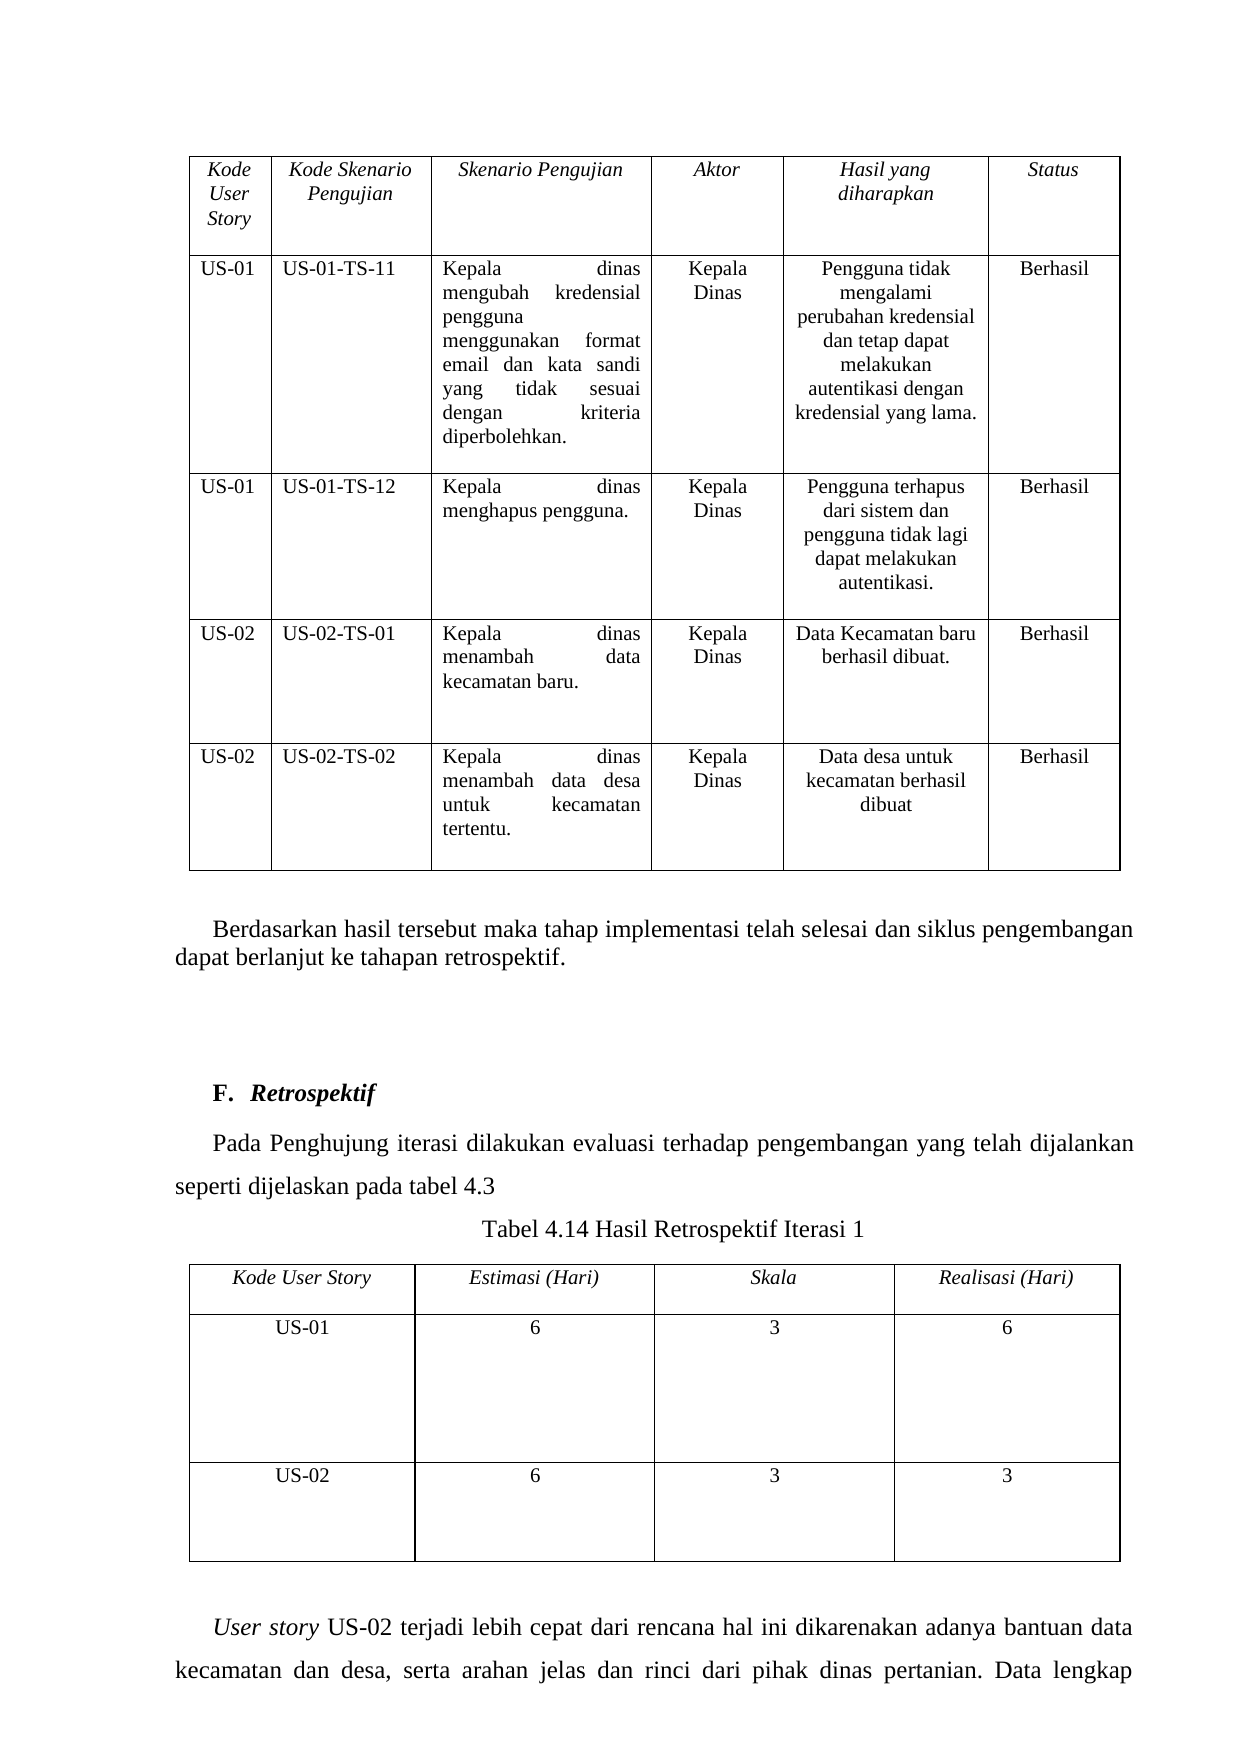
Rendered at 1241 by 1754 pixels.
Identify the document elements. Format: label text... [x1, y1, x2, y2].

table_cell Berhasil [989, 620, 1119, 743]
table_header Kode User Story [190, 1265, 414, 1314]
table_cell Data Kecamatan baru berhasil dibuat. [784, 620, 988, 743]
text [175, 1612, 1134, 1684]
table_header Aktor [652, 157, 783, 254]
table_cell Kepala dinas menghapus pengguna. [432, 474, 651, 619]
table_cell Kepala dinas mengubah kredensial pengguna menggunakan format email dan kata sandi yang tidak sesuai dengan kriteria diperbolehkan. [432, 256, 651, 473]
table_cell US-02 [190, 1463, 414, 1561]
table_header Status [989, 157, 1119, 254]
table_cell Kepala Dinas [652, 256, 783, 473]
table_cell Kepala Dinas [652, 474, 783, 619]
table_cell Berhasil [989, 744, 1119, 869]
table_cell Pengguna terhapus dari sistem dan pengguna tidak lagi dapat melakukan autentikasi. [784, 474, 988, 619]
text Berdasarkan hasil tersebut maka tahap implementasi telah selesai dan siklus pengembangan dapat berlanjut ke tahapan retrospektif. [175, 914, 1134, 971]
table_header Estimasi (Hari) [416, 1265, 654, 1314]
table_cell US-01 [190, 474, 271, 619]
table_cell US-01-TS-12 [272, 474, 431, 619]
table_cell Data desa untuk kecamatan berhasil dibuat [784, 744, 988, 869]
table_cell US-01 [190, 1315, 414, 1462]
table_cell US-01 [190, 256, 271, 473]
table_header Skenario Pengujian [432, 157, 651, 254]
table_cell Berhasil [989, 474, 1119, 619]
table_cell Kepala Dinas [652, 744, 783, 869]
table_header Kode Skenario Pengujian [272, 157, 431, 254]
table_header Skala [655, 1265, 894, 1314]
table_cell US-02-TS-01 [272, 620, 431, 743]
table_header Hasil yang diharapkan [784, 157, 988, 254]
table_header Realisasi (Hari) [895, 1265, 1119, 1314]
table_cell Kepala dinas menambah data desa untuk kecamatan tertentu. [432, 744, 651, 869]
table_cell 6 [416, 1463, 654, 1561]
table_header Kode User Story [190, 157, 271, 254]
table_cell 3 [655, 1463, 894, 1561]
table_cell US-02 [190, 744, 271, 869]
table_cell Pengguna tidak mengalami perubahan kredensial dan tetap dapat melakukan autentikasi dengan kredensial yang lama. [784, 256, 988, 473]
table_cell Berhasil [989, 256, 1119, 473]
table_cell Kepala dinas menambah data kecamatan baru. [432, 620, 651, 743]
table_cell 6 [895, 1315, 1119, 1462]
table_cell 3 [895, 1463, 1119, 1561]
table_cell 3 [655, 1315, 894, 1462]
list Retrospektif [212, 1078, 1134, 1107]
table_cell US-01-TS-11 [272, 256, 431, 473]
table_cell Kepala Dinas [652, 620, 783, 743]
table_cell US-02 [190, 620, 271, 743]
table_cell US-02-TS-02 [272, 744, 431, 869]
table_cell 6 [416, 1315, 654, 1462]
text Pada Penghujung iterasi dilakukan evaluasi terhadap pengembangan yang telah dijalankan seperti dijelaskan pada tabel 4.3 [175, 1128, 1134, 1200]
